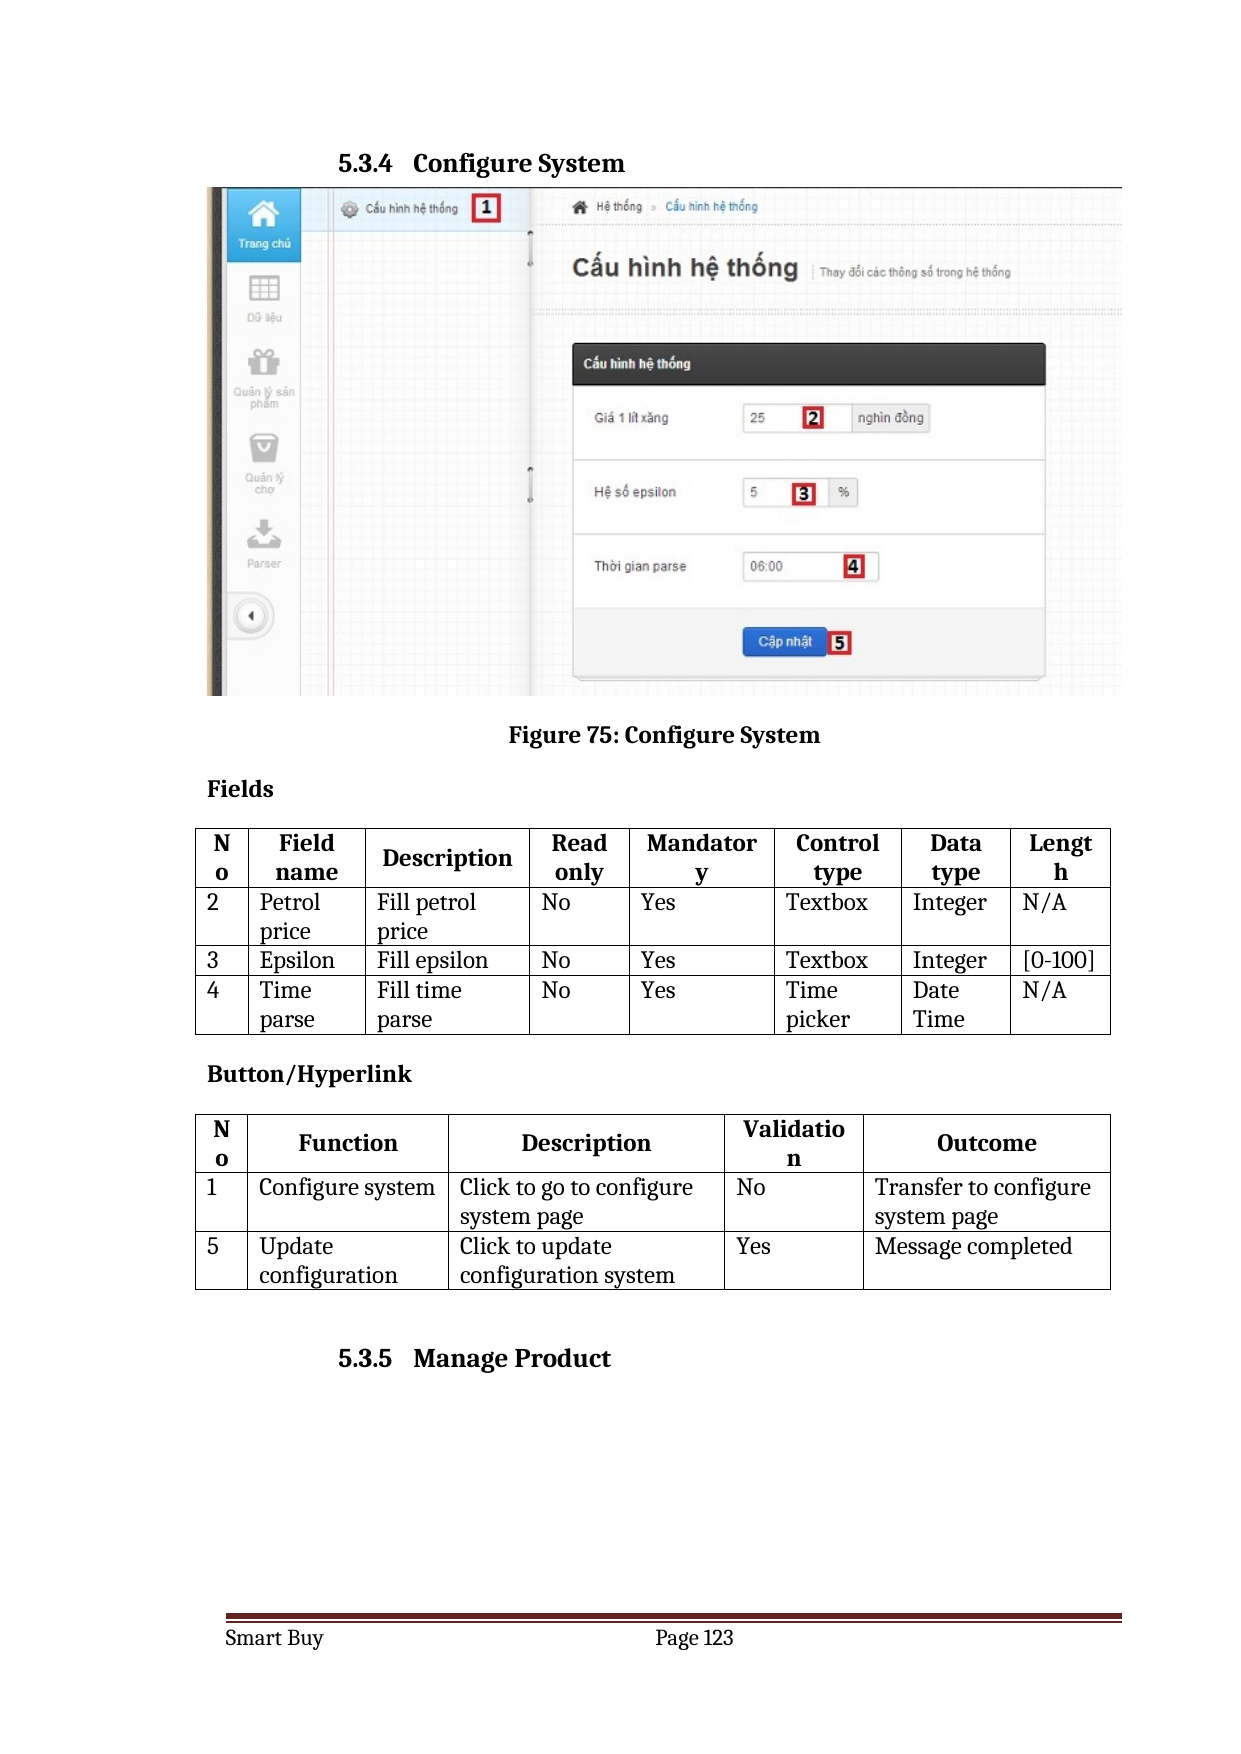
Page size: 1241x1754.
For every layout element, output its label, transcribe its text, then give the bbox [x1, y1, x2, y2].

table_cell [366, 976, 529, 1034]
subtitle Configure System [338, 148, 1122, 179]
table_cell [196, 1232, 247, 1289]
text Button/Hyperlink [207, 1060, 1122, 1088]
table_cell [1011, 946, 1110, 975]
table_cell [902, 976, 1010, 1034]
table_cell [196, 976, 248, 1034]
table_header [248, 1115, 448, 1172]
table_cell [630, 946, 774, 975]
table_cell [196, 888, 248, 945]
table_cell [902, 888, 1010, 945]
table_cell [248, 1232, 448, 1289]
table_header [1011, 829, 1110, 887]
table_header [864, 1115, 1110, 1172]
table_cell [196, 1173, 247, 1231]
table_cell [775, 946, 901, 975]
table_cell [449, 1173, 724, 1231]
text Fields [207, 774, 1122, 803]
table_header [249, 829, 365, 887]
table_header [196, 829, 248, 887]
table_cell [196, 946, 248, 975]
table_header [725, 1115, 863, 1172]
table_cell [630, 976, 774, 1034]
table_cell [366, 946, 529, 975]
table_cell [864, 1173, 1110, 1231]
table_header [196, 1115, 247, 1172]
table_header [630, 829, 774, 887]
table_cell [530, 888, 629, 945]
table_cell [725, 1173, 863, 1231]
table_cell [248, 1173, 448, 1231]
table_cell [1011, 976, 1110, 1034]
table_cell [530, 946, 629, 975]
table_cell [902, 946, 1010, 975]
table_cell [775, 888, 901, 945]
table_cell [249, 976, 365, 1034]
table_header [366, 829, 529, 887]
subtitle Manage Product [338, 1343, 1122, 1374]
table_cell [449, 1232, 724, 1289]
picture [206, 187, 1123, 696]
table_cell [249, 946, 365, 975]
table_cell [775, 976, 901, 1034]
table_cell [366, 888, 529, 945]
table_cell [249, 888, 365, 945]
text Figure 75: Configure System [207, 721, 1122, 749]
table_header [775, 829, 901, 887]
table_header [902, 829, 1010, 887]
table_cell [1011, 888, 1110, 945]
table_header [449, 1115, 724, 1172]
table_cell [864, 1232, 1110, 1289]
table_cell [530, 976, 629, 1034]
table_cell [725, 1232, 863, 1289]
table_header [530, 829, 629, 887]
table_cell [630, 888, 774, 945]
